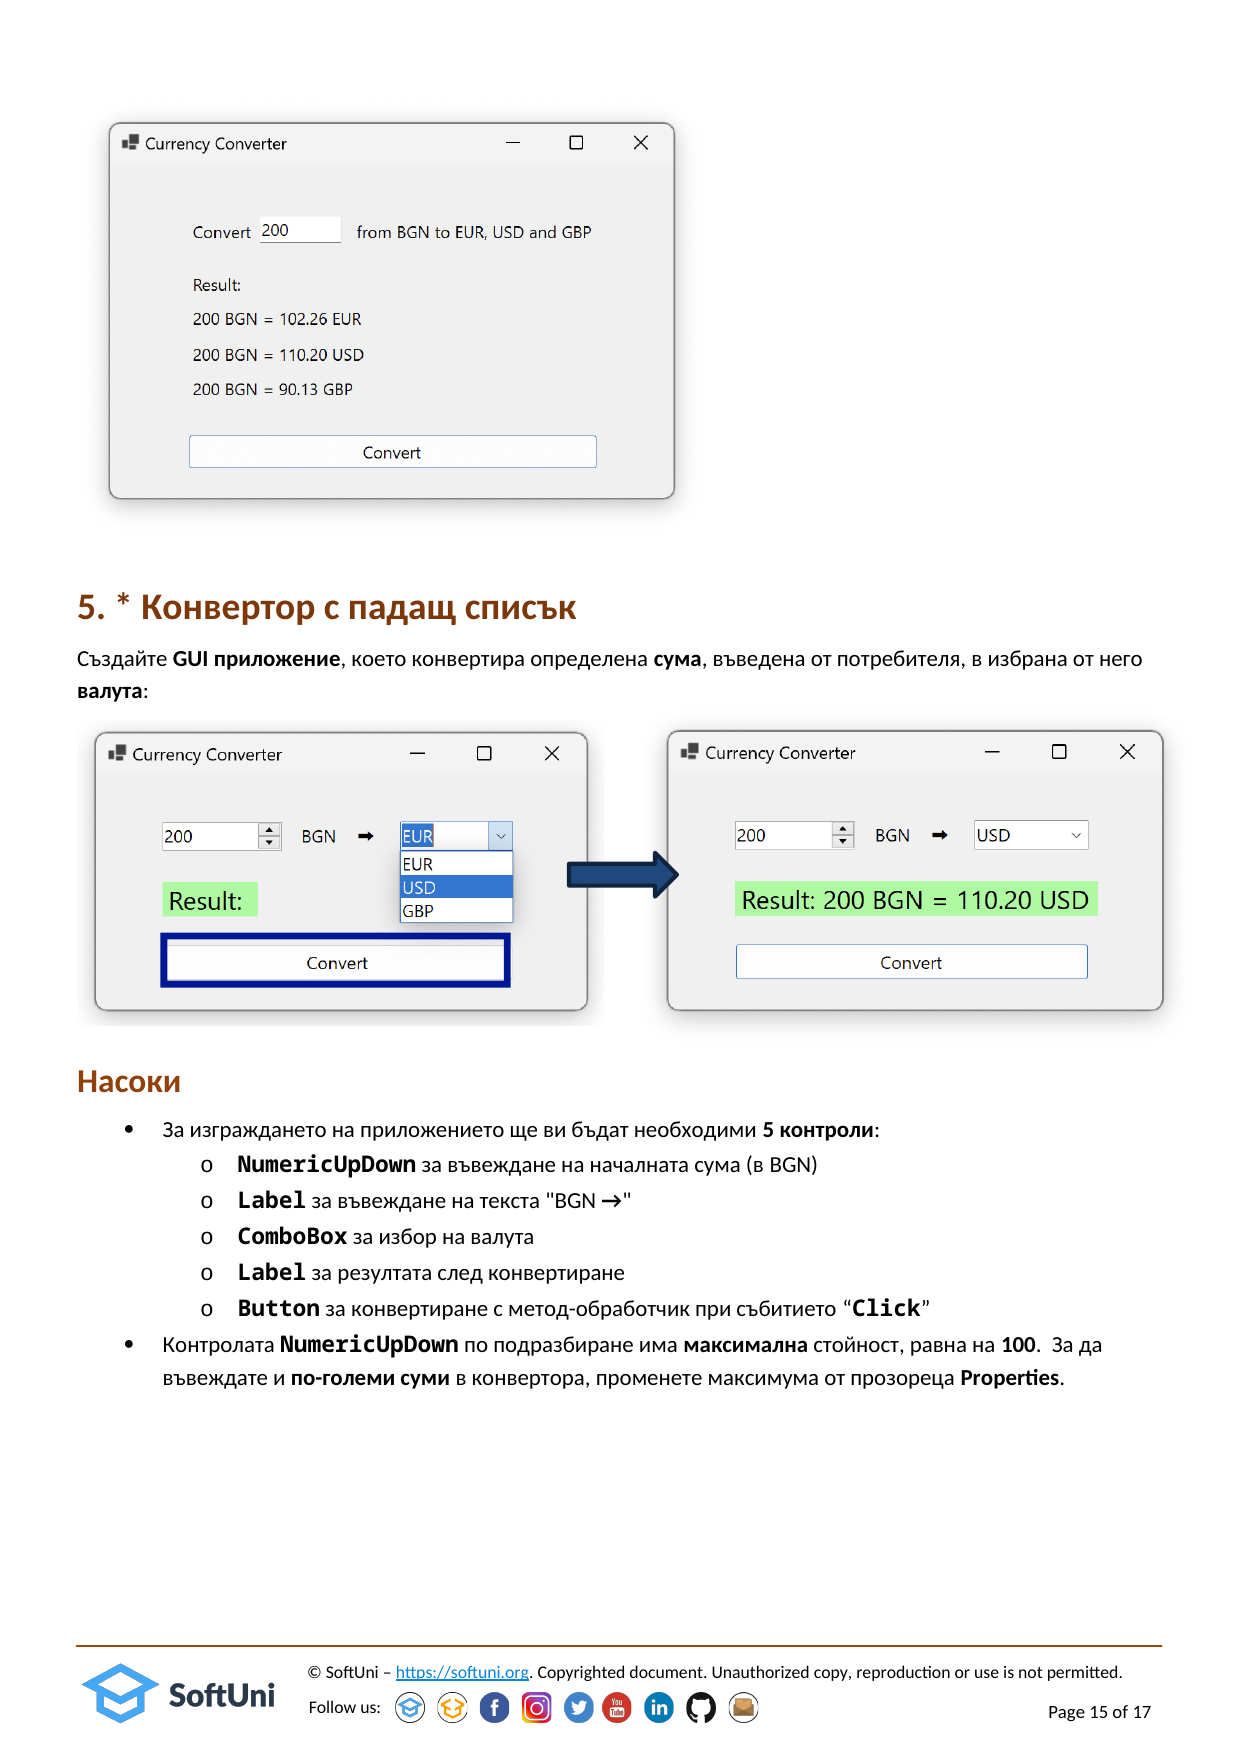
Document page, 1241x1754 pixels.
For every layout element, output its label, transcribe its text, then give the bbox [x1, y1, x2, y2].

picture [564, 1692, 594, 1723]
list Label за въвеждане на текста "BGN →" [200, 1184, 1163, 1215]
picture [644, 1714, 653, 1723]
picture [437, 1692, 468, 1723]
picture [686, 1692, 716, 1723]
picture [644, 1692, 653, 1701]
subtitle * Конвертор с падащ списък [77, 583, 1163, 628]
picture [395, 1692, 425, 1723]
text Създайте GUI приложение, което конвертира определена сума, въведена от потребителя, в избрана от него валута: [77, 644, 1163, 704]
picture [522, 1692, 552, 1723]
picture [76, 95, 707, 537]
list NumericUpDown за въвеждане на началната сума (в BGN) [200, 1148, 1163, 1179]
picture [728, 1692, 759, 1723]
list Label за резултата след конвертиране [200, 1256, 1163, 1287]
picture [665, 1714, 674, 1723]
picture [75, 1658, 281, 1729]
picture [665, 1692, 674, 1701]
list Контролата NumericUpDown по подразбиране има максимална стойност, равна на 100. За да въвеждате и по-големи суми в конвертора, променете максимума от прозореца Properties. [125, 1328, 1163, 1391]
list ComboBox за избор на валута [200, 1220, 1163, 1251]
list Button за конвертиране с метод-обработчик при събитието “Click” [200, 1292, 1163, 1323]
subtitle Насоки [77, 1061, 1163, 1101]
picture [76, 720, 604, 1026]
picture [479, 1692, 510, 1723]
list За изграждането на приложението ще ви бъдат необходими 5 контроли: [125, 1116, 1163, 1144]
picture [658, 1705, 667, 1714]
picture [635, 703, 1190, 1047]
picture [602, 1692, 632, 1723]
